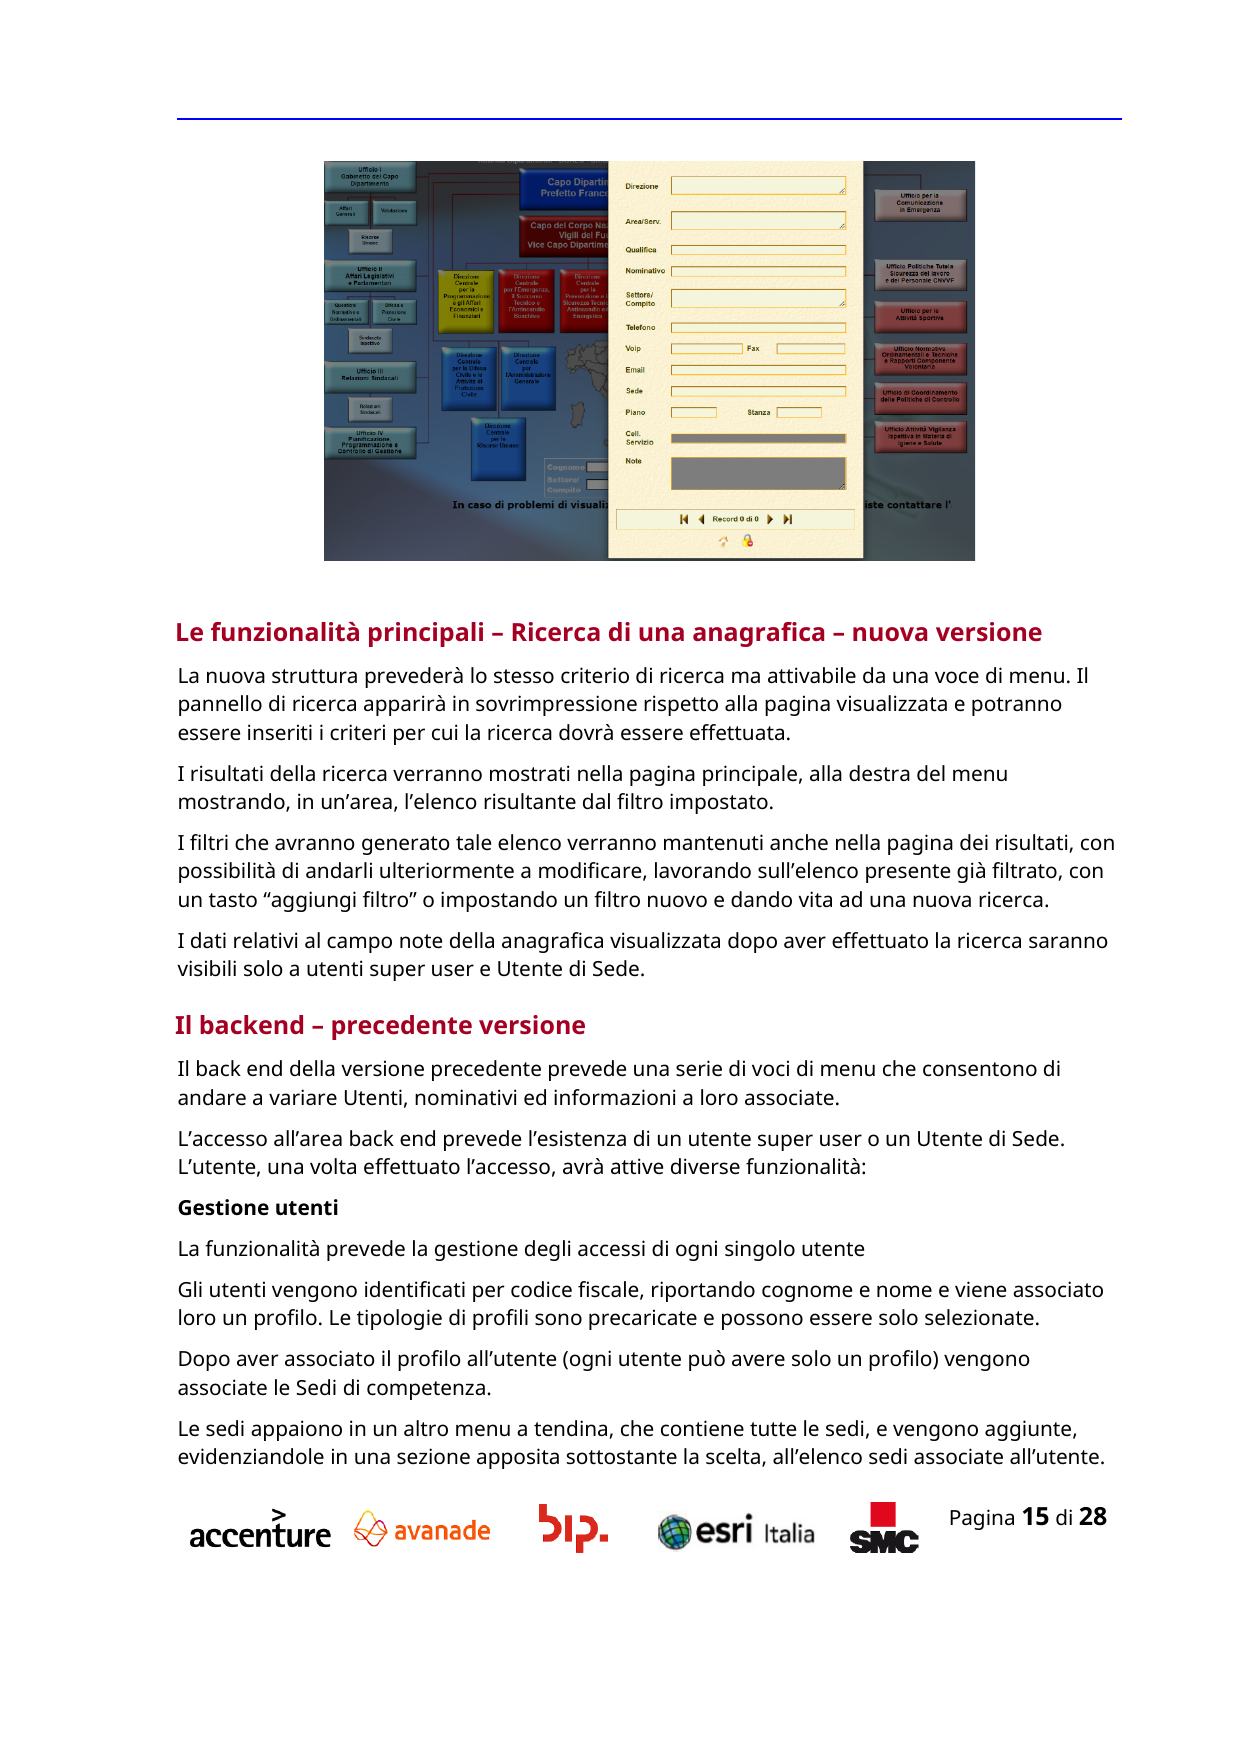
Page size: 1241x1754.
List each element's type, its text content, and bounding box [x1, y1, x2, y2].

picture [188, 1507, 332, 1549]
text La funzionalità prevede la gestione degli accessi di ogni singolo utente [177, 1234, 1122, 1262]
text La nuova struttura prevederà lo stesso criterio di ricerca ma attivabile da una voce di menu. Il pannello di ricerca apparirà in sovrimpressione rispetto alla pagina visualizzata e potranno essere inseriti i criteri per cui la ricerca dovrà essere effettuata. [177, 661, 1122, 746]
text I filtri che avranno generato tale elenco verranno mantenuti anche nella pagina dei risultati, con possibilità di andarli ulteriormente a modificare, lavorando sull’elenco presente già filtrato, con un tasto “aggiungi filtro” o impostando un filtro nuovo e dando vita ad una nuova ricerca. [177, 828, 1122, 913]
text Dopo aver associato il profilo all’utente (ogni utente può avere solo un profilo) vengono associate le Sedi di competenza. [177, 1344, 1122, 1401]
picture [354, 1507, 494, 1549]
picture [844, 1498, 925, 1558]
text L’accesso all’area back end prevede l’esistenza di un utente super user o un Utente di Sede. L’utente, una volta effettuato l’accesso, avrà attive diverse funzionalità: [177, 1124, 1122, 1181]
text Gli utenti vengono identificati per codice fiscale, riportando cognome e nome e viene associato loro un profilo. Le tipologie di profili sono precaricate e possono essere solo selezionate. [177, 1275, 1122, 1332]
text I dati relativi al campo note della anagrafica visualizzata dopo aver effettuato la ricerca saranno visibili solo a utenti super user e Utente di Sede. [177, 926, 1122, 983]
text I risultati della ricerca verranno mostrati nella pagina principale, alla destra del menu mostrando, in un’area, l’elenco risultante dal filtro impostato. [177, 759, 1122, 816]
text Il back end della versione precedente prevede una serie di voci di menu che consentono di andare a variare Utenti, nominativi ed informazioni a loro associate. [177, 1054, 1122, 1111]
picture [529, 1498, 616, 1558]
picture [324, 161, 976, 561]
subtitle Le funzionalità principali – Ricerca di una anagrafica – nuova versione [175, 614, 1122, 648]
text Gestione utenti [177, 1193, 1122, 1221]
text Le sedi appaiono in un altro menu a tendina, che contiene tutte le sedi, e vengono aggiunte, evidenziandole in una sezione apposita sottostante la scelta, all’elenco sedi associate all’utente. [177, 1414, 1122, 1471]
subtitle Il backend – precedente versione [175, 1008, 1122, 1042]
picture [651, 1499, 823, 1556]
